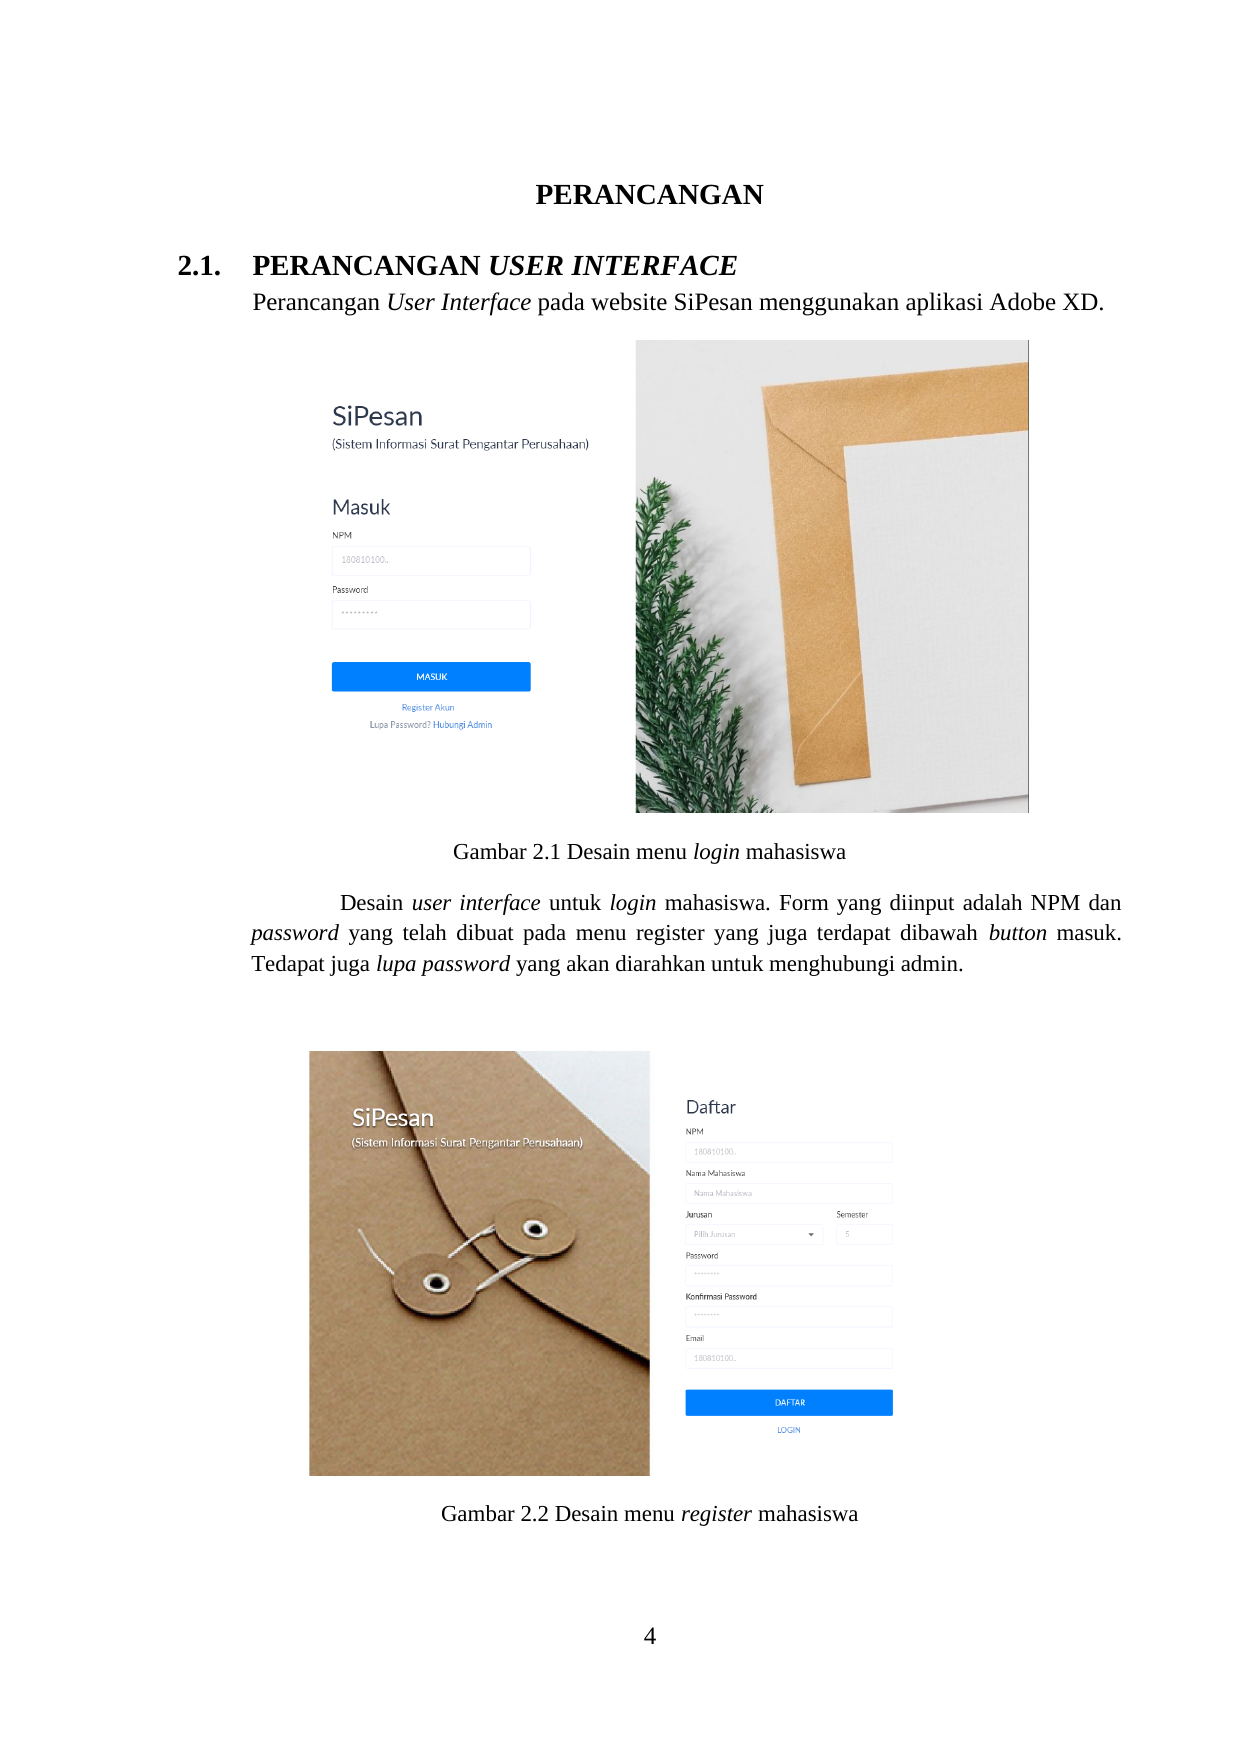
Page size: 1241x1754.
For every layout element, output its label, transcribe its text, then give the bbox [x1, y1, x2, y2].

text Perancangan User Interface pada website SiPesan menggunakan aplikasi Adobe XD. [177, 287, 1122, 316]
text Gambar 2.2 Desain menu register mahasiswa [177, 1500, 1122, 1527]
picture [270, 340, 1029, 813]
subtitle PERANCANGAN USER INTERFACE [177, 248, 1122, 282]
picture [309, 1051, 990, 1476]
text Desain user interface untuk login mahasiswa. Form yang diinput adalah NPM dan password yang telah dibuat pada menu register yang juga terdapat dibawah button masuk. Tedapat juga lupa password yang akan diarahkan untuk menghubungi admin. [251, 889, 1122, 976]
subtitle PERANCANGAN [177, 177, 1122, 211]
text Gambar 2.1 Desain menu login mahasiswa [177, 838, 1122, 864]
